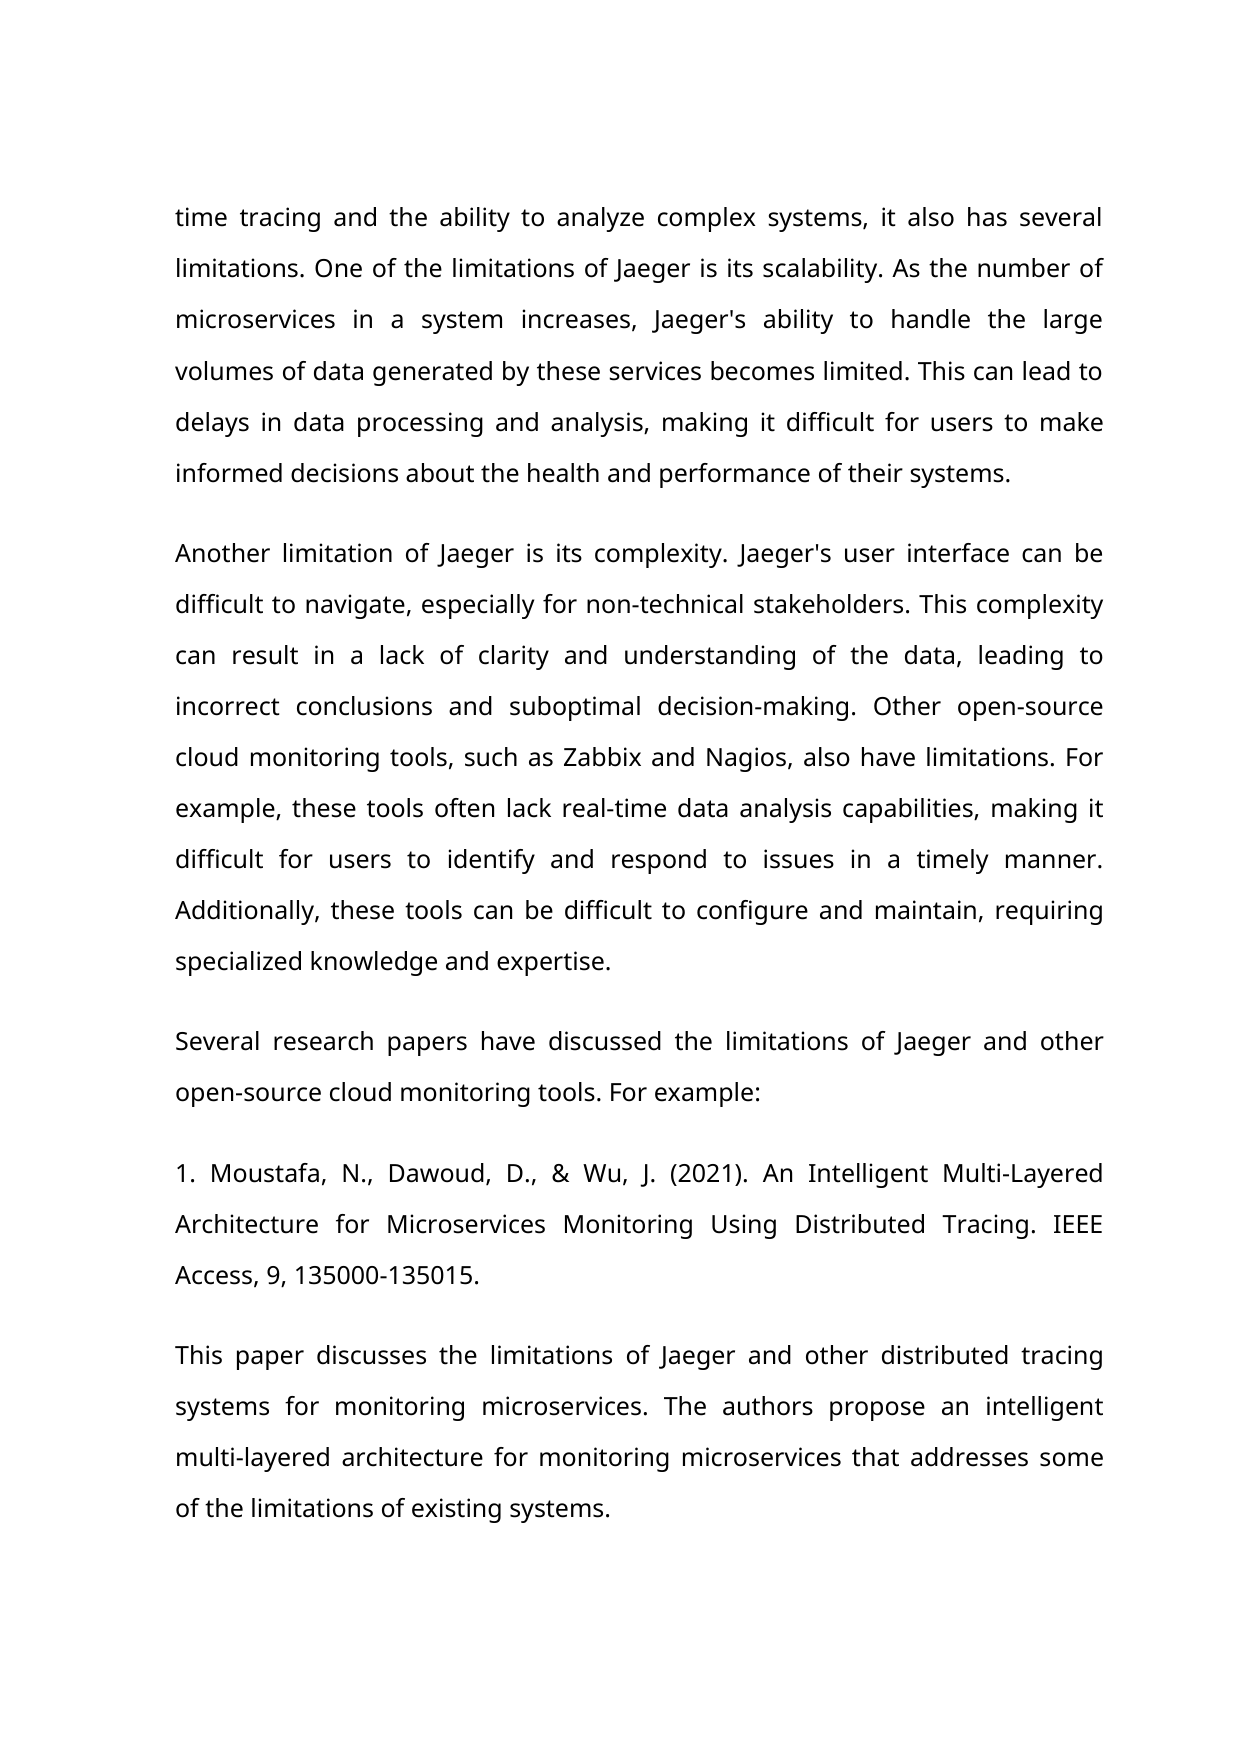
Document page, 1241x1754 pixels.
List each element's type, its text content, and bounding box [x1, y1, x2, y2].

text Another limitation of Jaeger is its complexity. Jaeger's user interface can be difficult to navigate, especially for non-technical stakeholders. This complexity can result in a lack of clarity and understanding of the data, leading to incorrect conclusions and suboptimal decision-making. Other open-source cloud monitoring tools, such as Zabbix and Nagios, also have limitations. For example, these tools often lack real-time data analysis capabilities, making it difficult for users to identify and respond to issues in a timely manner. Additionally, these tools can be difficult to configure and maintain, requiring specialized knowledge and expertise. [175, 637, 1105, 1080]
text Several research papers have discussed the limitations of Jaeger and other open-source cloud monitoring tools. For example: [175, 1126, 1105, 1211]
text This paper discusses the limitations of Jaeger and other distributed tracing systems for monitoring microservices. The authors propose an intelligent multi-layered architecture for monitoring microservices that addresses some of the limitations of existing systems. [175, 1439, 1105, 1627]
text Jaeger is an open-source distributed tracing system that is commonly used for monitoring microservices. While Jaeger has several benefits, including real-time tracing and the ability to analyze complex systems, it also has several limitations. One of the limitations of Jaeger is its scalability. As the number of microservices in a system increases, Jaeger's ability to handle the large volumes of data generated by these services becomes limited. This can lead to delays in data processing and analysis, making it difficult for users to make informed decisions about the health and performance of their systems. [175, 200, 1105, 591]
text 1. Moustafa, N., Dawoud, D., & Wu, J. (2021). An Intelligent Multi-Layered Architecture for Microservices Monitoring Using Distributed Tracing. IEEE Access, 9, 135000-135015. [175, 1257, 1105, 1393]
